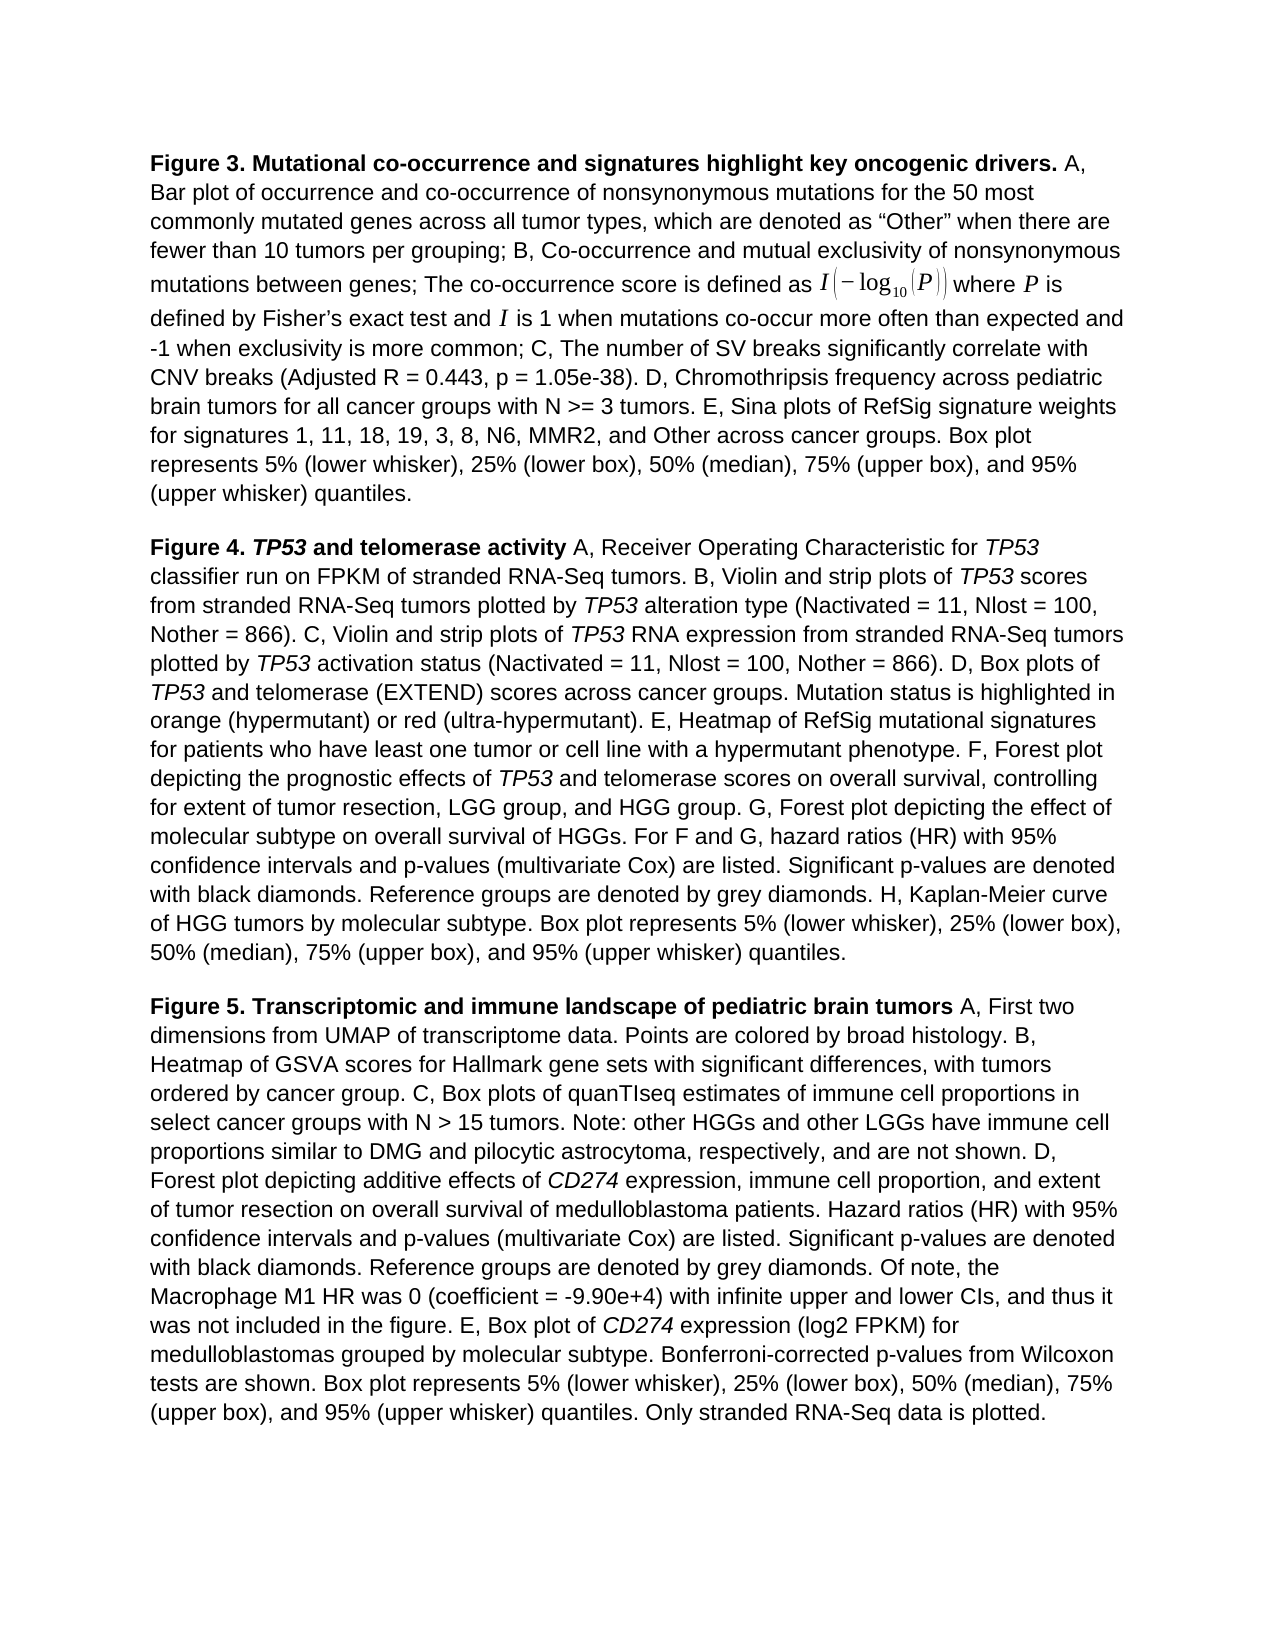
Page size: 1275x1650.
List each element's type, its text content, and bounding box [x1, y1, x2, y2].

text Figure 5. Transcriptomic and immune landscape of pediatric brain tumors A, First two dimensions from UMAP of transcriptome data. Points are colored by broad histology. B, Heatmap of GSVA scores for Hallmark gene sets with significant differences, with tumors ordered by cancer group. C, Box plots of quanTIseq estimates of immune cell proportions in select cancer groups with N > 15 tumors. Note: other HGGs and other LGGs have immune cell proportions similar to DMG and pilocytic astrocytoma, respectively, and are not shown. D, Forest plot depicting additive effects of CD274 expression, immune cell proportion, and extent of tumor resection on overall survival of medulloblastoma patients. Hazard ratios (HR) with 95% confidence intervals and p-values (multivariate Cox) are listed. Significant p-values are denoted with black diamonds. Reference groups are denoted by grey diamonds. Of note, the Macrophage M1 HR was 0 (coefficient = -9.90e+4) with infinite upper and lower CIs, and thus it was not included in the figure. E, Box plot of CD274 expression (log2 FPKM) for medulloblastomas grouped by molecular subtype. Bonferroni-corrected p-values from Wilcoxon tests are shown. Box plot represents 5% (lower whisker), 25% (lower box), 50% (median), 75% (upper box), and 95% (upper whisker) quantiles. Only stranded RNA-Seq data is plotted. [150, 993, 1125, 1425]
text Figure 3. Mutational co-occurrence and signatures highlight key oncogenic drivers. A, Bar plot of occurrence and co-occurrence of nonsynonymous mutations for the 50 most commonly mutated genes across all tumor types, which are denoted as “Other” when there are fewer than 10 tumors per grouping; B, Co-occurrence and mutual exclusivity of nonsynonymous mutations between genes; The co-occurrence score is defined as where is defined by Fisher’s exact test and is 1 when mutations co-occur more often than expected and -1 when exclusivity is more common; C, The number of SV breaks significantly correlate with CNV breaks (Adjusted R = 0.443, p = 1.05e-38). D, Chromothripsis frequency across pediatric brain tumors for all cancer groups with N >= 3 tumors. E, Sina plots of RefSig signature weights for signatures 1, 11, 18, 19, 3, 8, N6, MMR2, and Other across cancer groups. Box plot represents 5% (lower whisker), 25% (lower box), 50% (median), 75% (upper box), and 95% (upper whisker) quantiles. [150, 150, 1125, 506]
text Figure 4. TP53 and telomerase activity A, Receiver Operating Characteristic for TP53 classifier run on FPKM of stranded RNA-Seq tumors. B, Violin and strip plots of TP53 scores from stranded RNA-Seq tumors plotted by TP53 alteration type (Nactivated = 11, Nlost = 100, Nother = 866). C, Violin and strip plots of TP53 RNA expression from stranded RNA-Seq tumors plotted by TP53 activation status (Nactivated = 11, Nlost = 100, Nother = 866). D, Box plots of TP53 and telomerase (EXTEND) scores across cancer groups. Mutation status is highlighted in orange (hypermutant) or red (ultra-hypermutant). E, Heatmap of RefSig mutational signatures for patients who have least one tumor or cell line with a hypermutant phenotype. F, Forest plot depicting the prognostic effects of TP53 and telomerase scores on overall survival, controlling for extent of tumor resection, LGG group, and HGG group. G, Forest plot depicting the effect of molecular subtype on overall survival of HGGs. For F and G, hazard ratios (HR) with 95% confidence intervals and p-values (multivariate Cox) are listed. Significant p-values are denoted with black diamonds. Reference groups are denoted by grey diamonds. H, Kaplan-Meier curve of HGG tumors by molecular subtype. Box plot represents 5% (lower whisker), 25% (lower box), 50% (median), 75% (upper box), and 95% (upper whisker) quantiles. [150, 534, 1125, 966]
